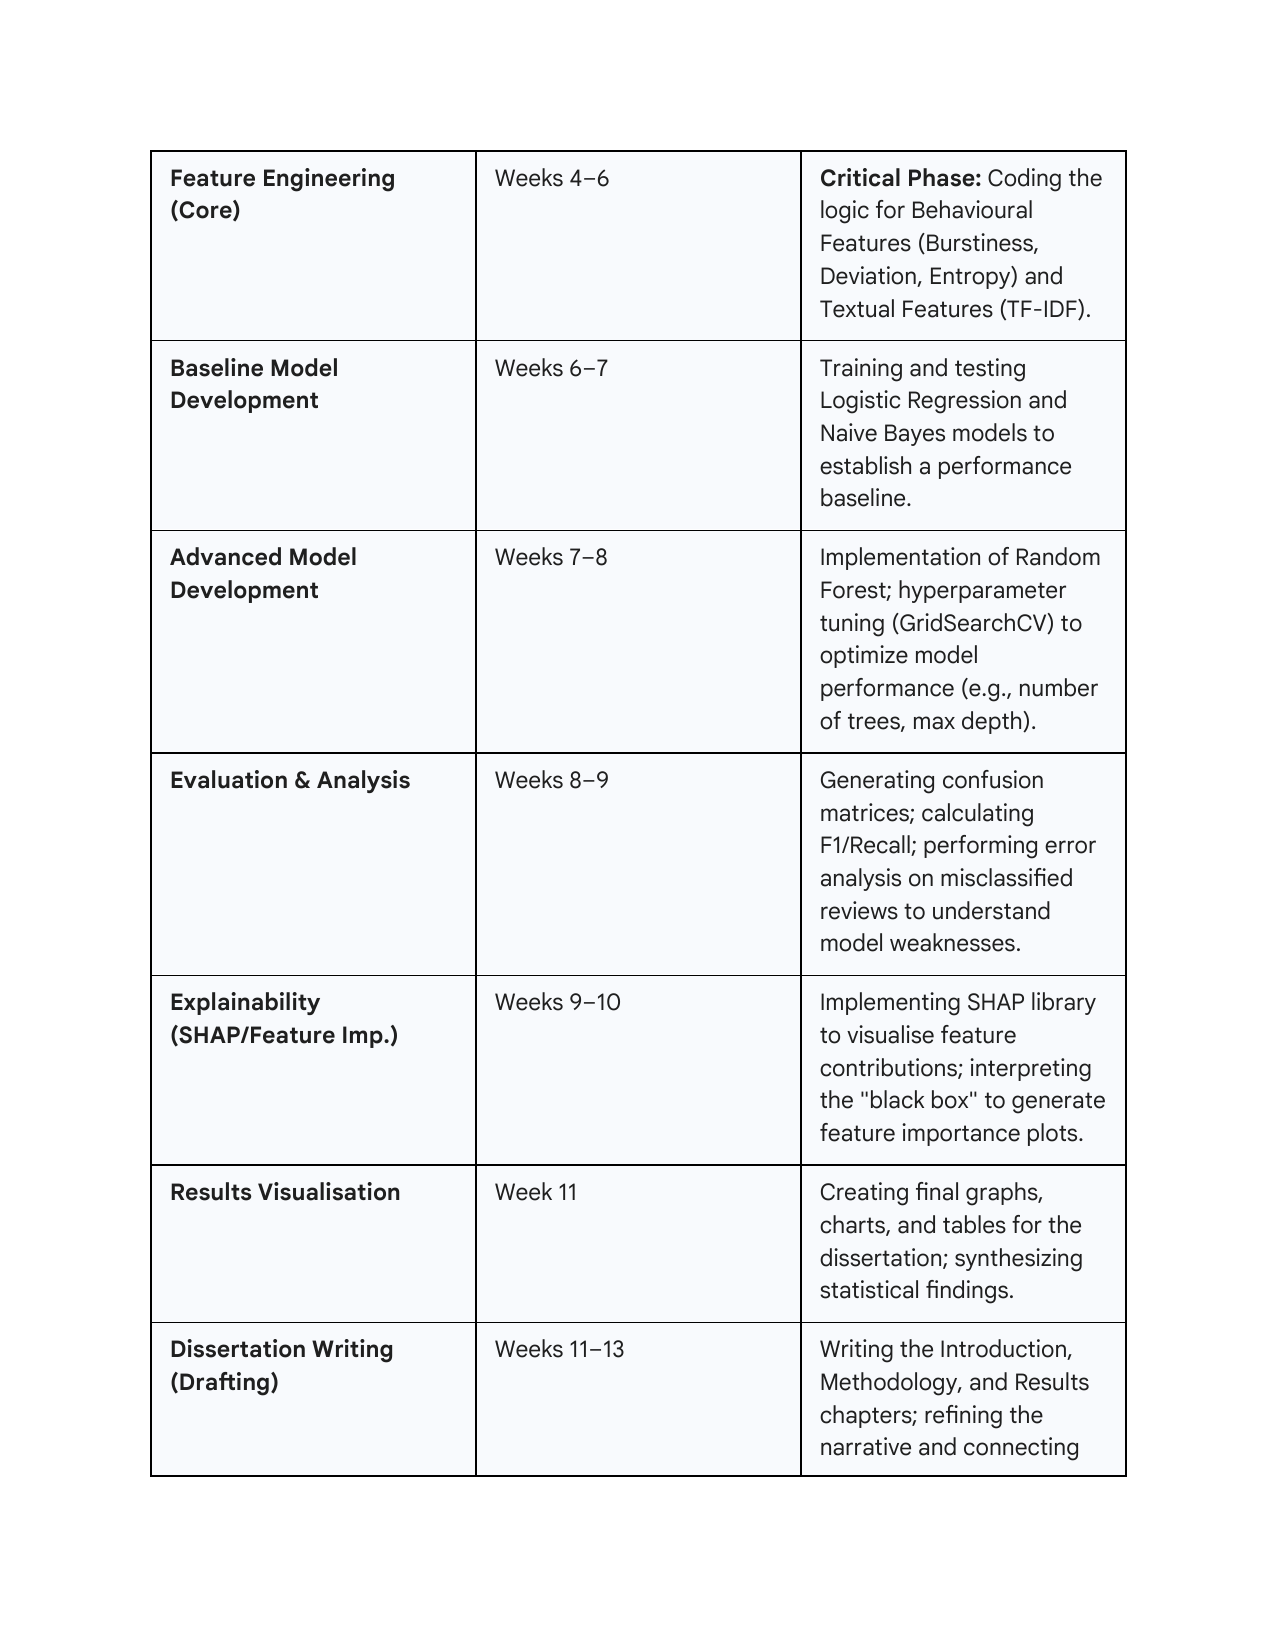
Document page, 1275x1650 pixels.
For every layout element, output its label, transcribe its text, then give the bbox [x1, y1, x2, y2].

table_cell Week 11 [477, 1166, 800, 1321]
table_cell Weeks 11–13 [477, 1323, 800, 1475]
table_cell Advanced Model Development [152, 531, 475, 752]
table_cell Feature Engineering (Core) [152, 152, 475, 340]
table_cell Weeks 6–7 [477, 341, 800, 529]
table_cell Evaluation & Analysis [152, 754, 475, 974]
table_cell Results Visualisation [152, 1166, 475, 1321]
table_cell Creating final graphs, charts, and tables for the dissertation; synthesizing statistical findings. [802, 1166, 1125, 1321]
table_cell Weeks 8–9 [477, 754, 800, 974]
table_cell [802, 1323, 1125, 1475]
table_cell Generating confusion matrices; calculating F1/Recall; performing error analysis on misclassified reviews to understand model weaknesses. [802, 754, 1125, 974]
table_cell Implementing SHAP library to visualise feature contributions; interpreting the "black box" to generate feature importance plots. [802, 976, 1125, 1164]
table_cell Baseline Model Development [152, 341, 475, 529]
table_cell Implementation of Random Forest; hyperparameter tuning (GridSearchCV) to optimize model performance (e.g., number of trees, max depth). [802, 531, 1125, 752]
table_cell Training and testing Logistic Regression and Naive Bayes models to establish a performance baseline. [802, 341, 1125, 529]
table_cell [152, 1323, 475, 1475]
table_cell Critical Phase: Coding the logic for Behavioural Features (Burstiness, Deviation, Entropy) and Textual Features (TF-IDF). [802, 152, 1125, 340]
table_cell Weeks 9–10 [477, 976, 800, 1164]
table_cell Weeks 4–6 [477, 152, 800, 340]
table_cell Weeks 7–8 [477, 531, 800, 752]
table_cell Explainability (SHAP/Feature Imp.) [152, 976, 475, 1164]
